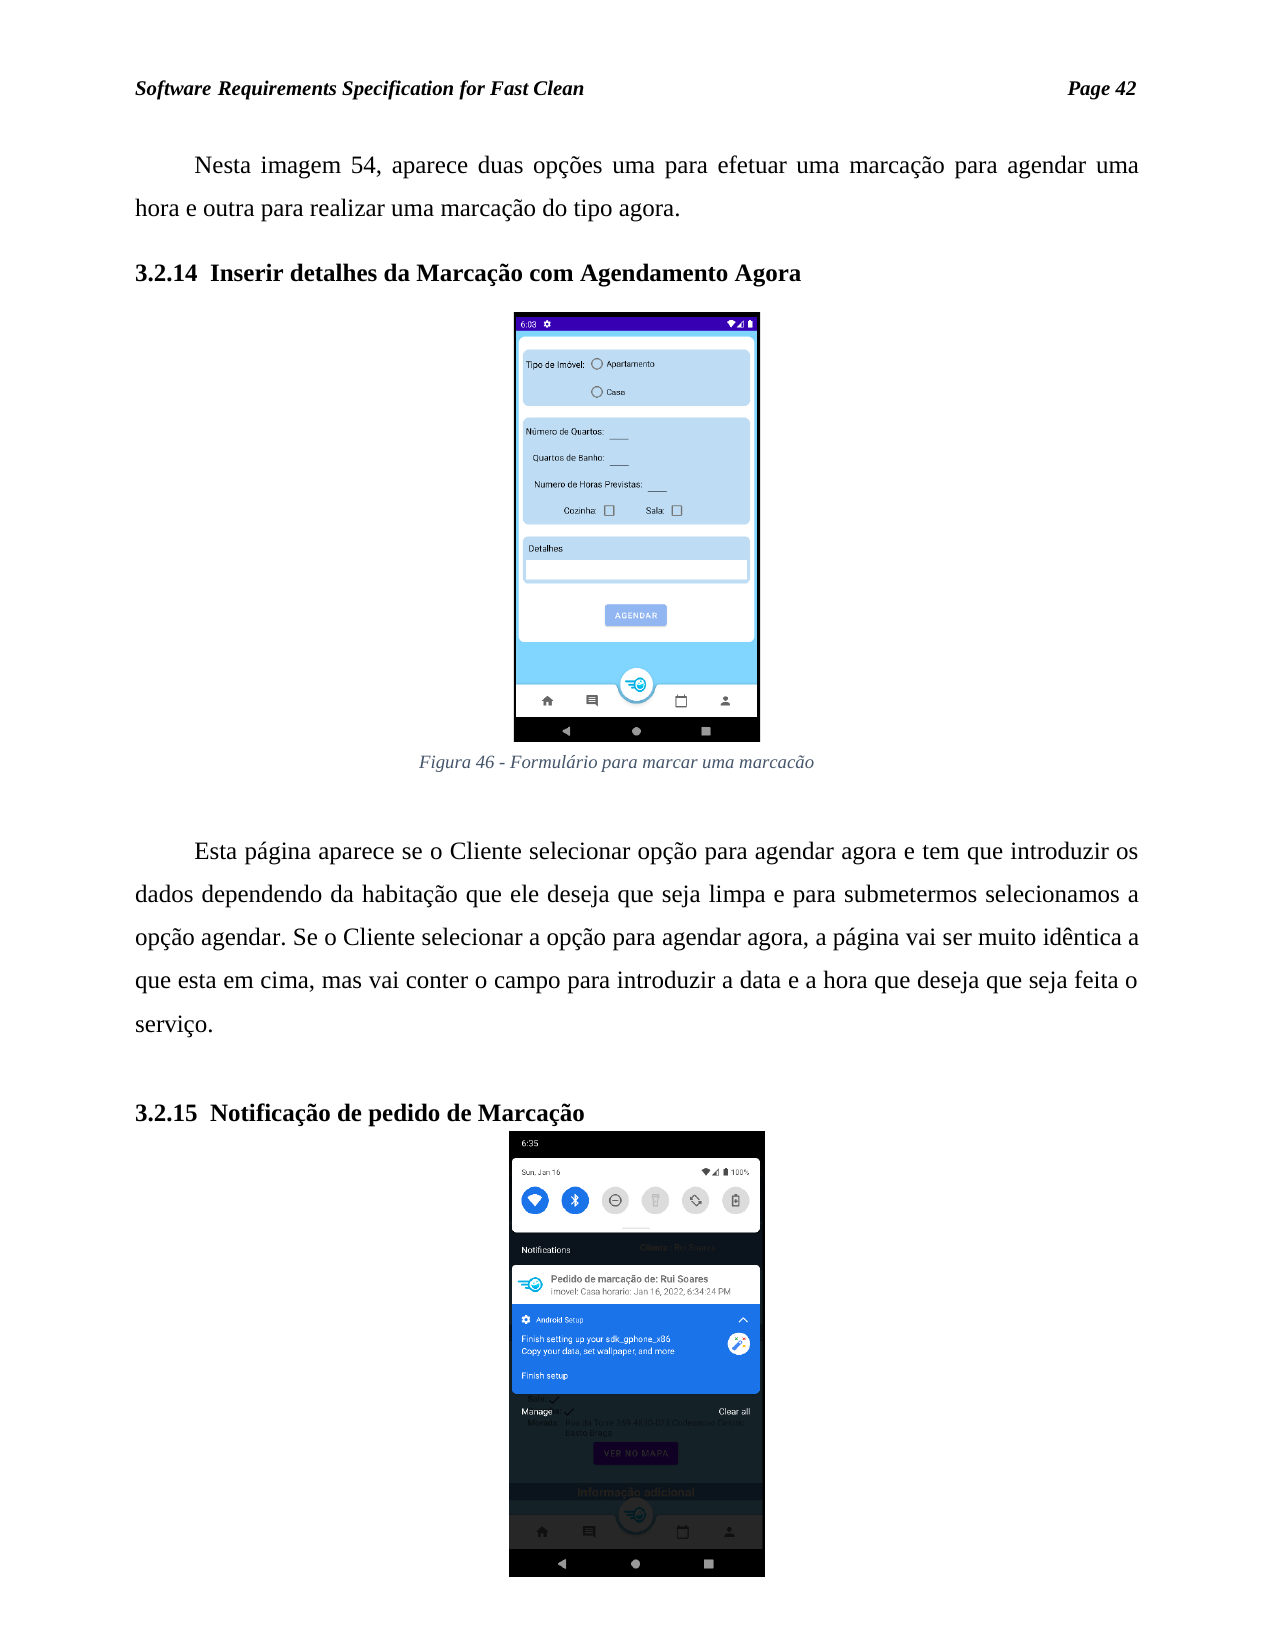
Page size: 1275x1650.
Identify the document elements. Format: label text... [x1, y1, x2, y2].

text Esta página aparece se o Cliente selecionar opção para agendar agora e tem que introduzir os dados dependendo da habitação que ele deseja que seja limpa e para submetermos selecionamos a opção agendar. Se o Cliente selecionar a opção para agendar agora, a página vai ser muito idêntica a que esta em cima, mas vai conter o campo para introduzir a data e a hora que deseja que seja feita o serviço. [135, 836, 1140, 1037]
picture [513, 312, 760, 741]
subtitle Inserir detalhes da Marcação com Agendamento Agora [135, 261, 1140, 286]
subtitle Notificação de pedido de Marcação [135, 1102, 1140, 1127]
picture [508, 1131, 765, 1575]
text Nesta imagem 54, aparece duas opções uma para efetuar uma marcação para agendar uma hora e outra para realizar uma marcação do tipo agora. [135, 150, 1140, 222]
